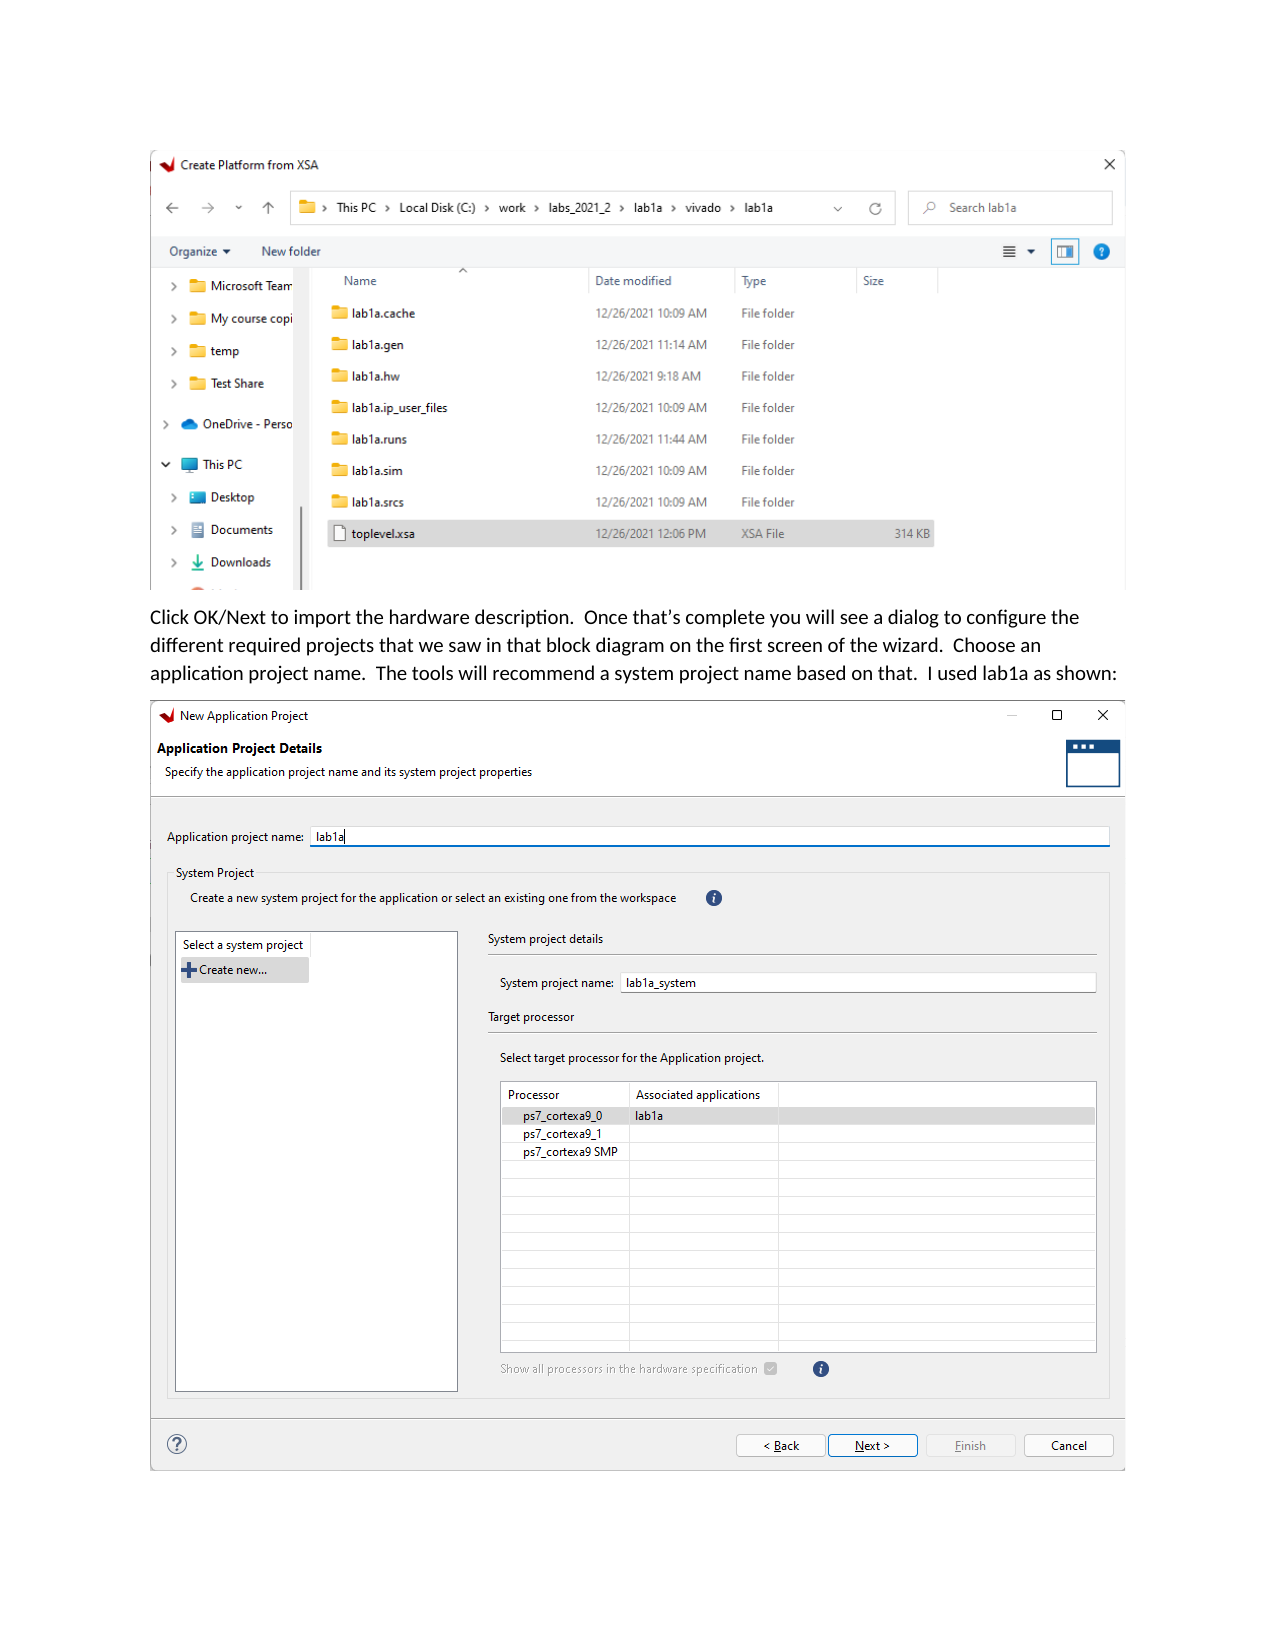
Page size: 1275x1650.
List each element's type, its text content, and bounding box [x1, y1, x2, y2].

picture [150, 700, 1125, 1471]
text Click OK/Next to import the hardware description. Once that’s complete you will see a dialog to configure the different required projects that we saw in that block diagram on the first screen of the wizard. Choose an application project name. The tools will recommend a system project name based on that. I used lab1a as shown: [150, 604, 1125, 686]
picture [150, 150, 1125, 590]
